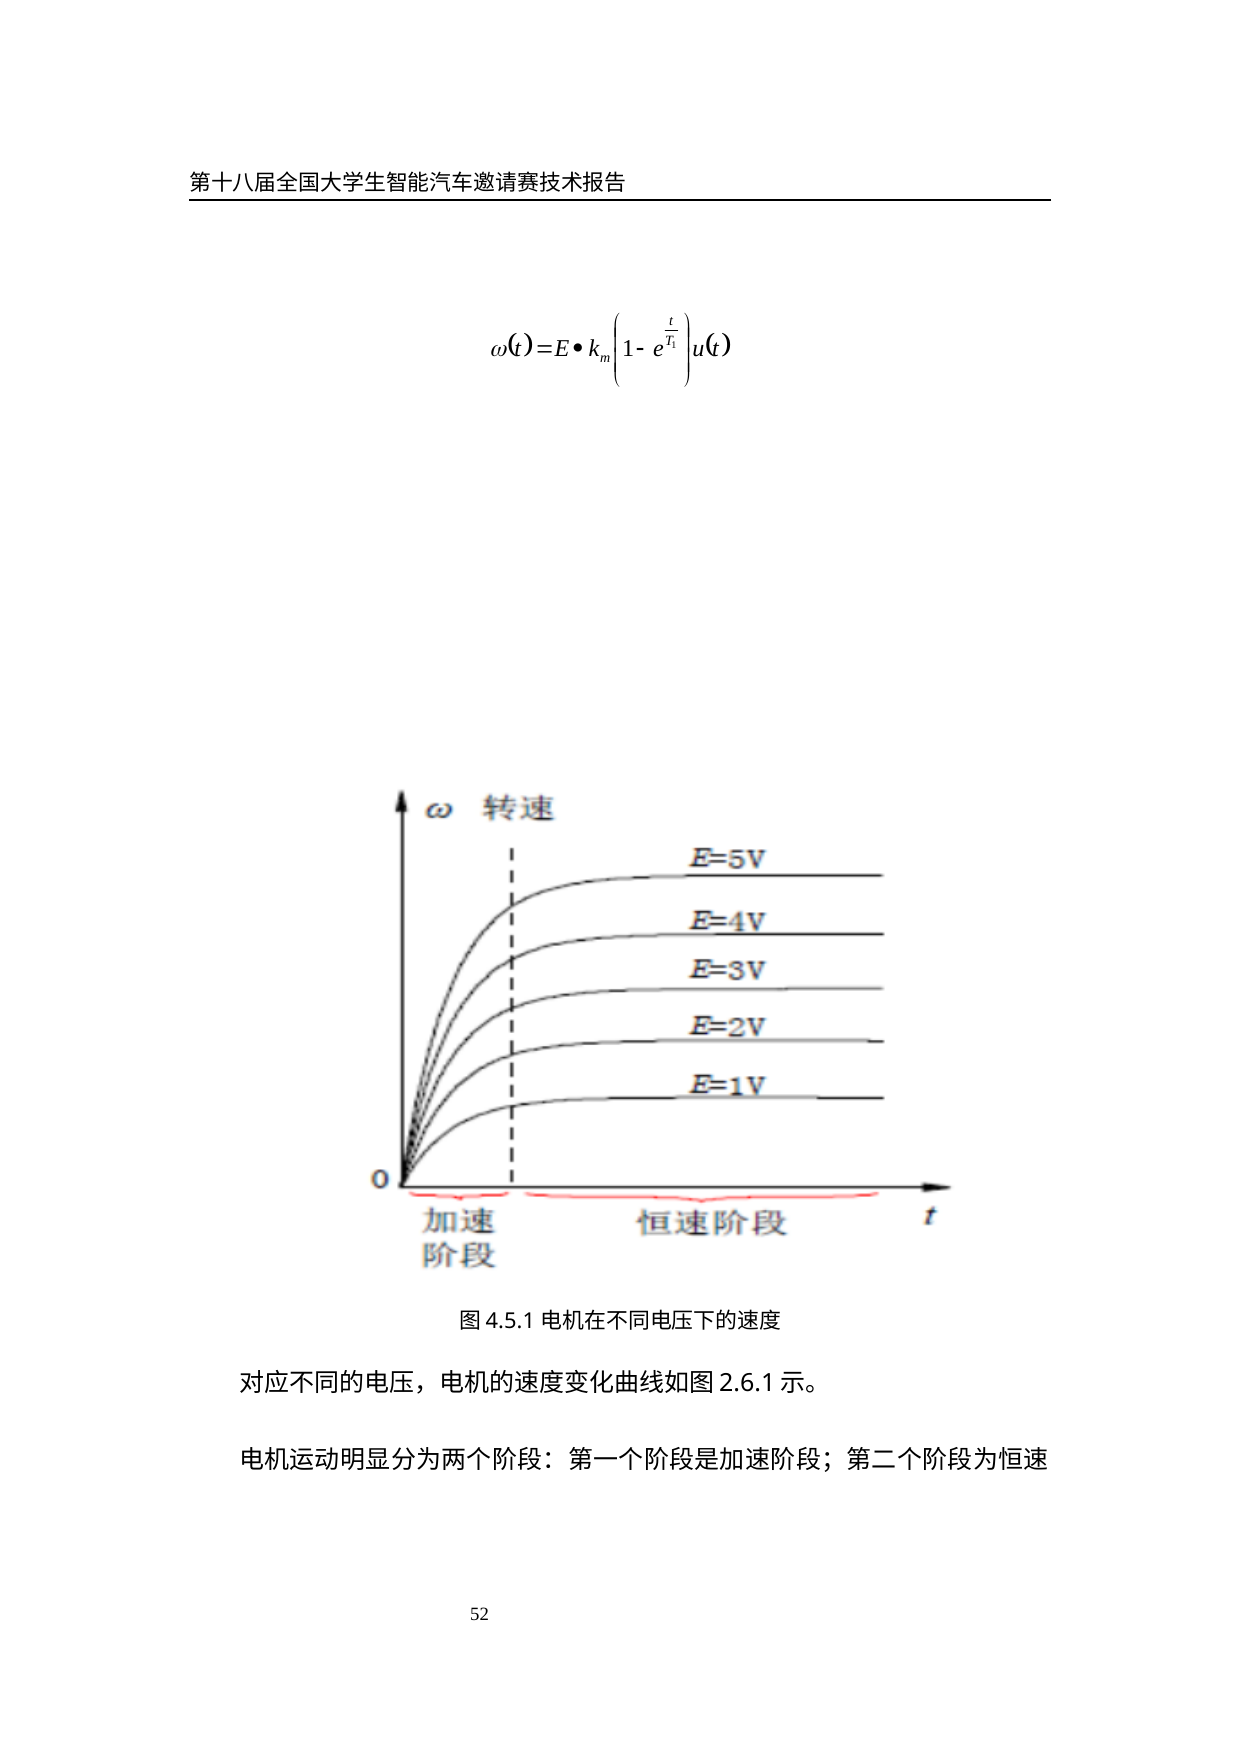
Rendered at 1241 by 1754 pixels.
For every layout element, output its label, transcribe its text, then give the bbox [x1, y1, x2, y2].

picture [294, 770, 996, 1281]
text 图4.5.1 电机在不同电压下的速度 [189, 1303, 1051, 1336]
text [189, 1426, 1051, 1491]
text 对应不同的电压，电机的速度变化曲线如图2.6.1示。 [189, 1348, 1051, 1413]
